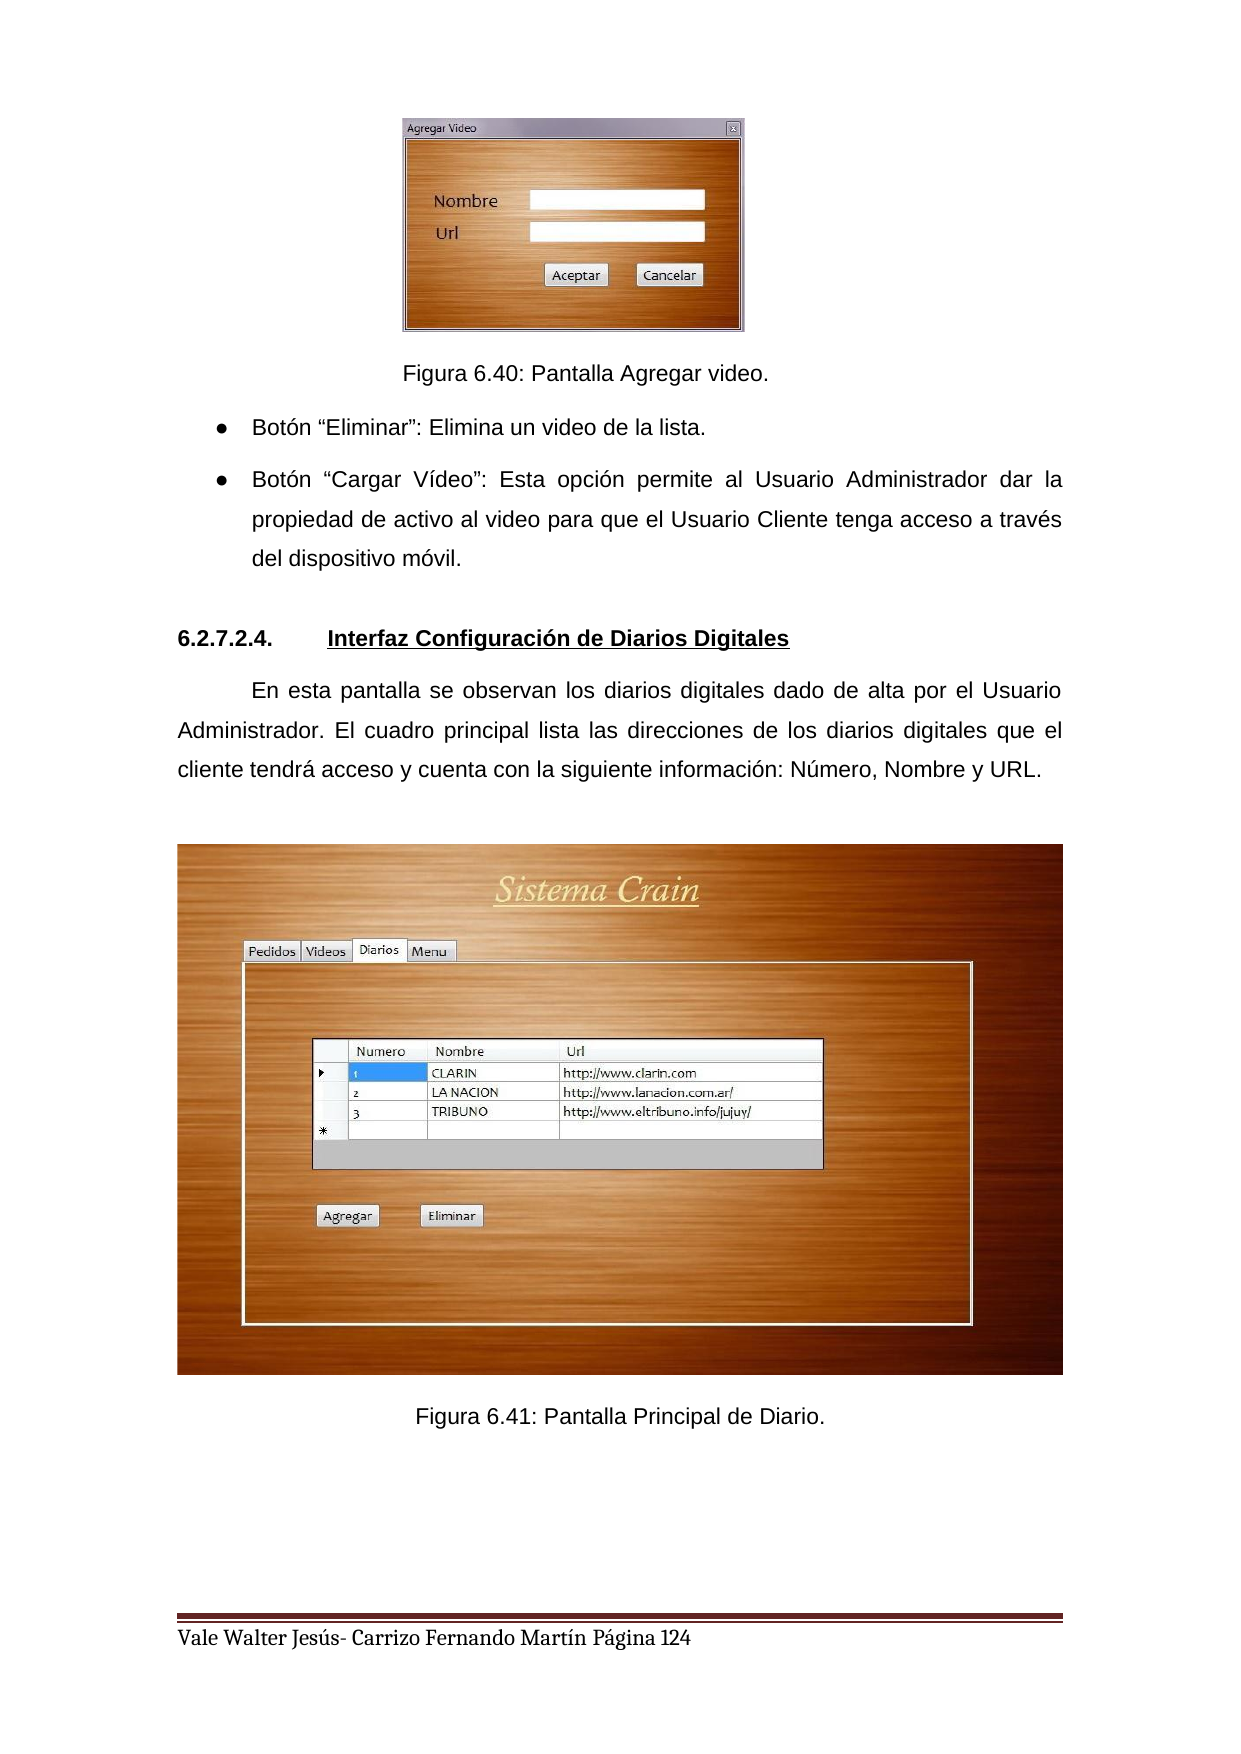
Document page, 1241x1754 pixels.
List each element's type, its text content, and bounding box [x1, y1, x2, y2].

list Botón “Eliminar”: Elimina un video de la lista. [214, 414, 1063, 441]
picture [402, 118, 745, 332]
list Interfaz Configuración de Diarios Digitales [177, 625, 1063, 652]
picture [177, 844, 1063, 1375]
text Figura 6.41: Pantalla Principal de Diario. [177, 1403, 1063, 1429]
text Figura 6.40: Pantalla Agregar video. [252, 360, 1063, 386]
text En esta pantalla se observan los diarios digitales dado de alta por el Usuario Administrador. El cuadro principal lista las direcciones de los diarios digitales que el cliente tendrá acceso y cuenta con la siguiente información: Número, Nombre y URL. [177, 677, 1063, 783]
list Botón “Cargar Vídeo”: Esta opción permite al Usuario Administrador dar la propiedad de activo al video para que el Usuario Cliente tenga acceso a través del dispositivo móvil. [214, 466, 1063, 572]
